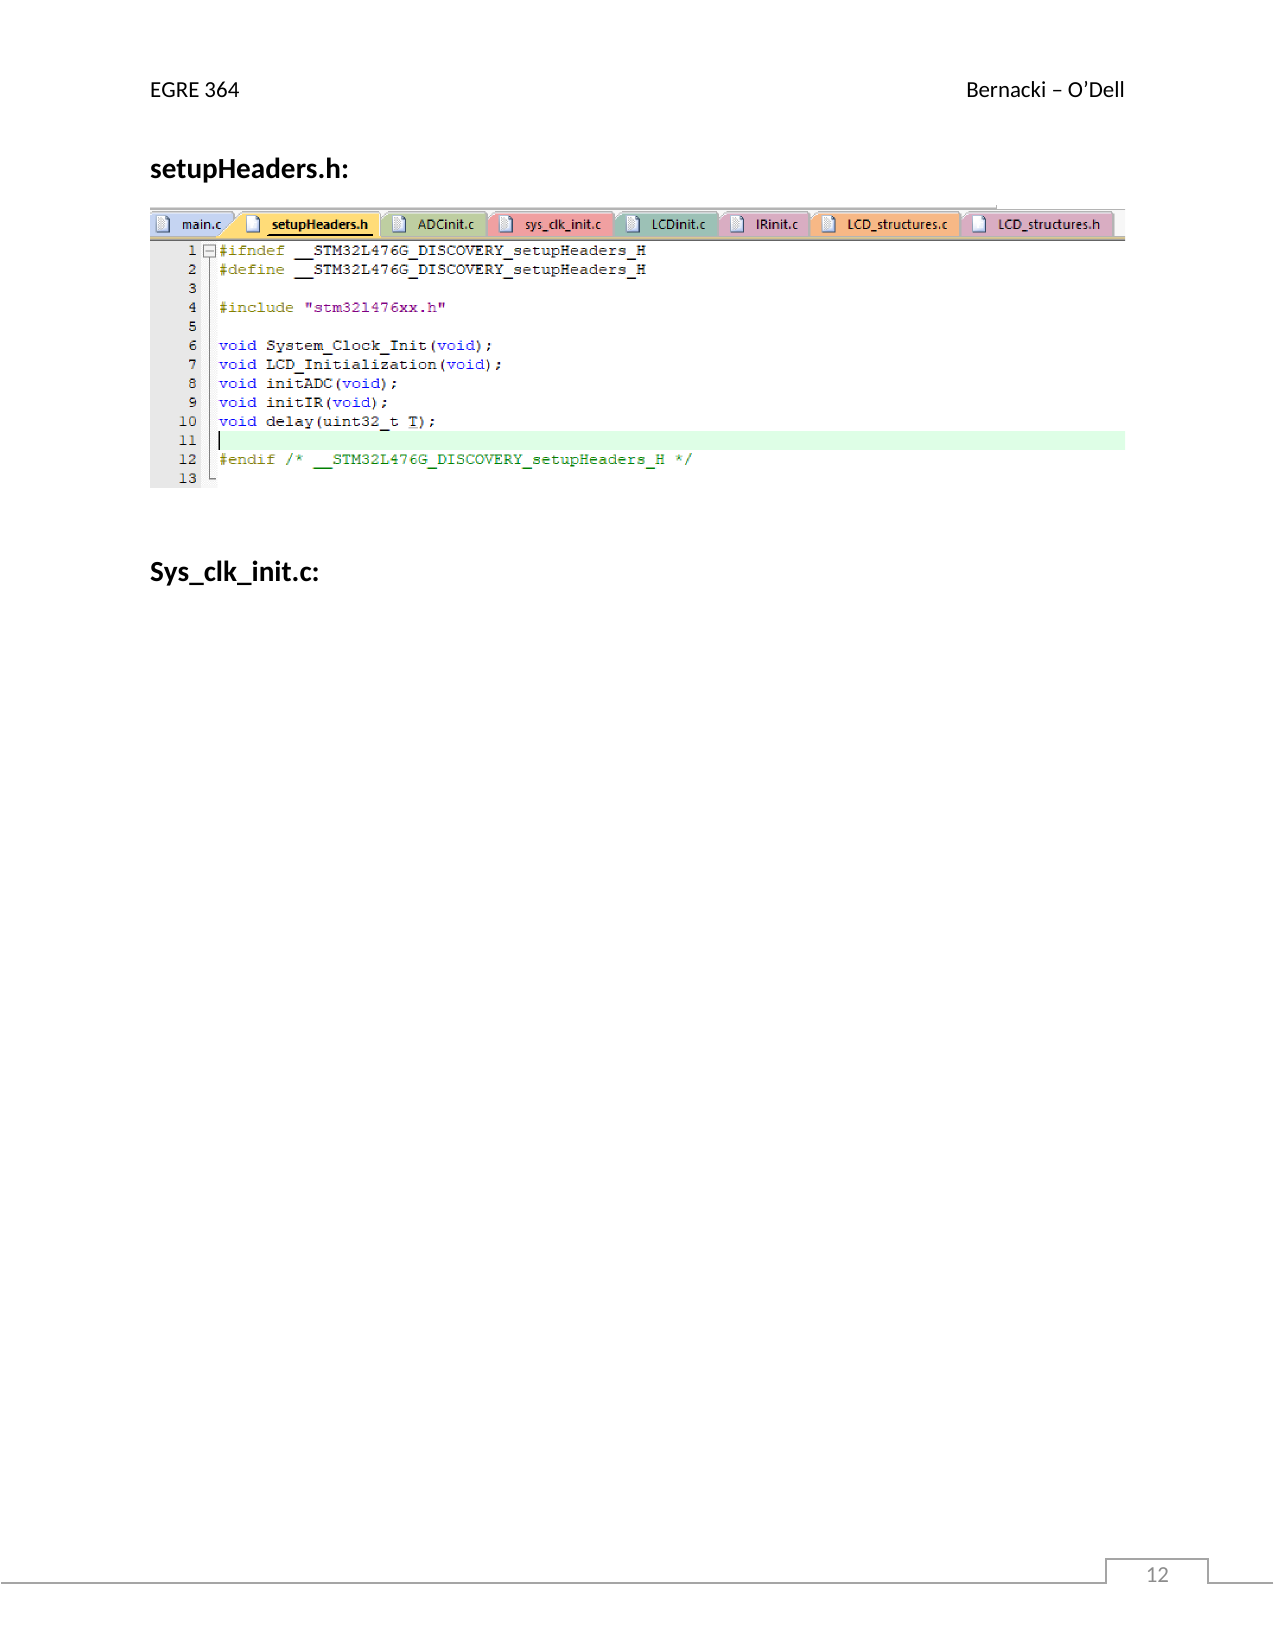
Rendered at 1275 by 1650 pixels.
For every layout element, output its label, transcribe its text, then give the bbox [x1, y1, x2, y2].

text Sys_clk_init.c: [150, 553, 1125, 589]
picture [150, 205, 1125, 488]
text setupHeaders.h: [150, 150, 1125, 186]
